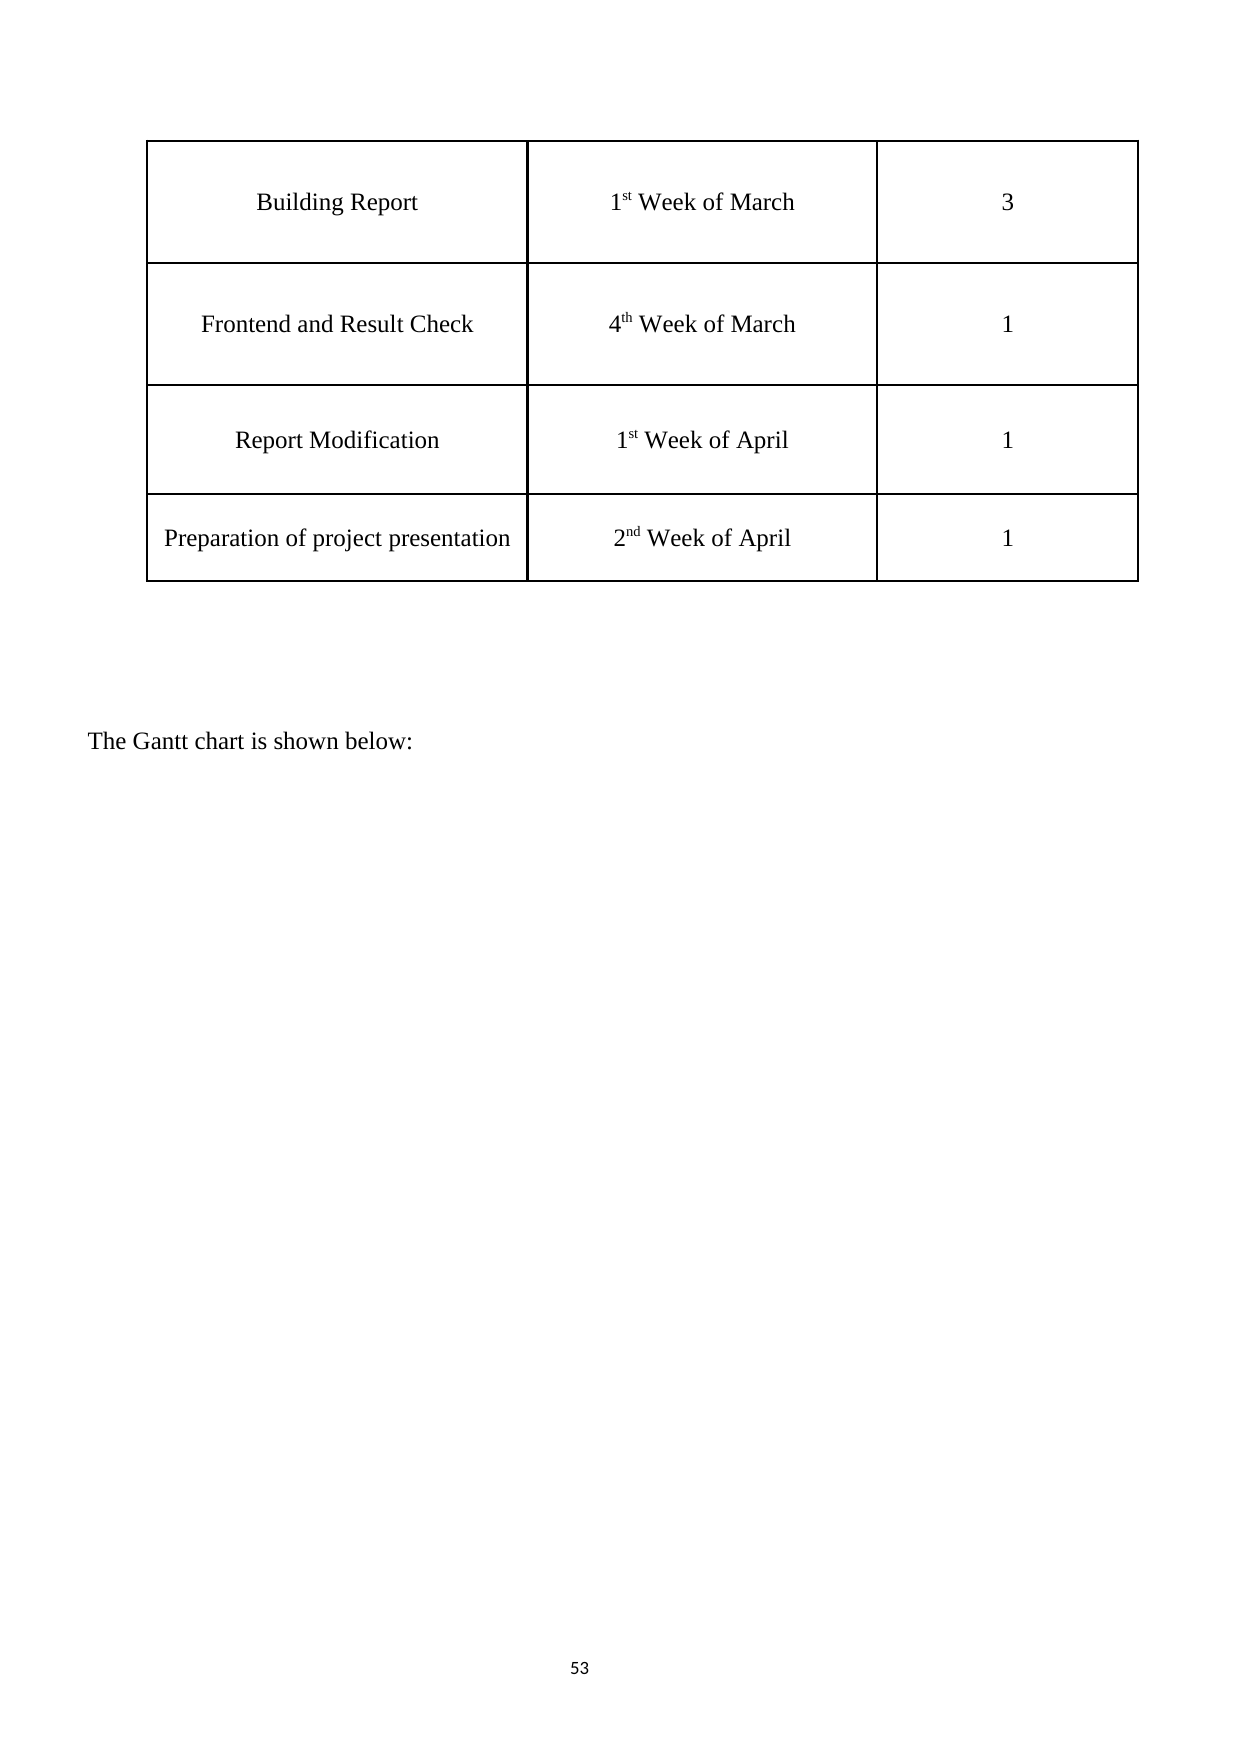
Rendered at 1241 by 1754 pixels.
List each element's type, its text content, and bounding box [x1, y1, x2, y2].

text The Gantt chart is shown below: [87, 726, 1170, 755]
table_cell 2nd Week of April [529, 495, 876, 580]
table_cell 1 [878, 264, 1137, 384]
table_cell 3 [878, 142, 1137, 262]
table_cell Preparation of project presentation [148, 495, 526, 580]
table_cell 1 [878, 495, 1137, 580]
table_cell 1 [878, 386, 1137, 493]
table_cell 1st Week of April [529, 386, 876, 493]
table_cell 1st Week of March [529, 142, 876, 262]
table_cell Report Modification [148, 386, 526, 493]
table_cell Building Report [148, 142, 526, 262]
table_cell 4th Week of March [529, 264, 876, 384]
table_cell Frontend and Result Check [148, 264, 526, 384]
